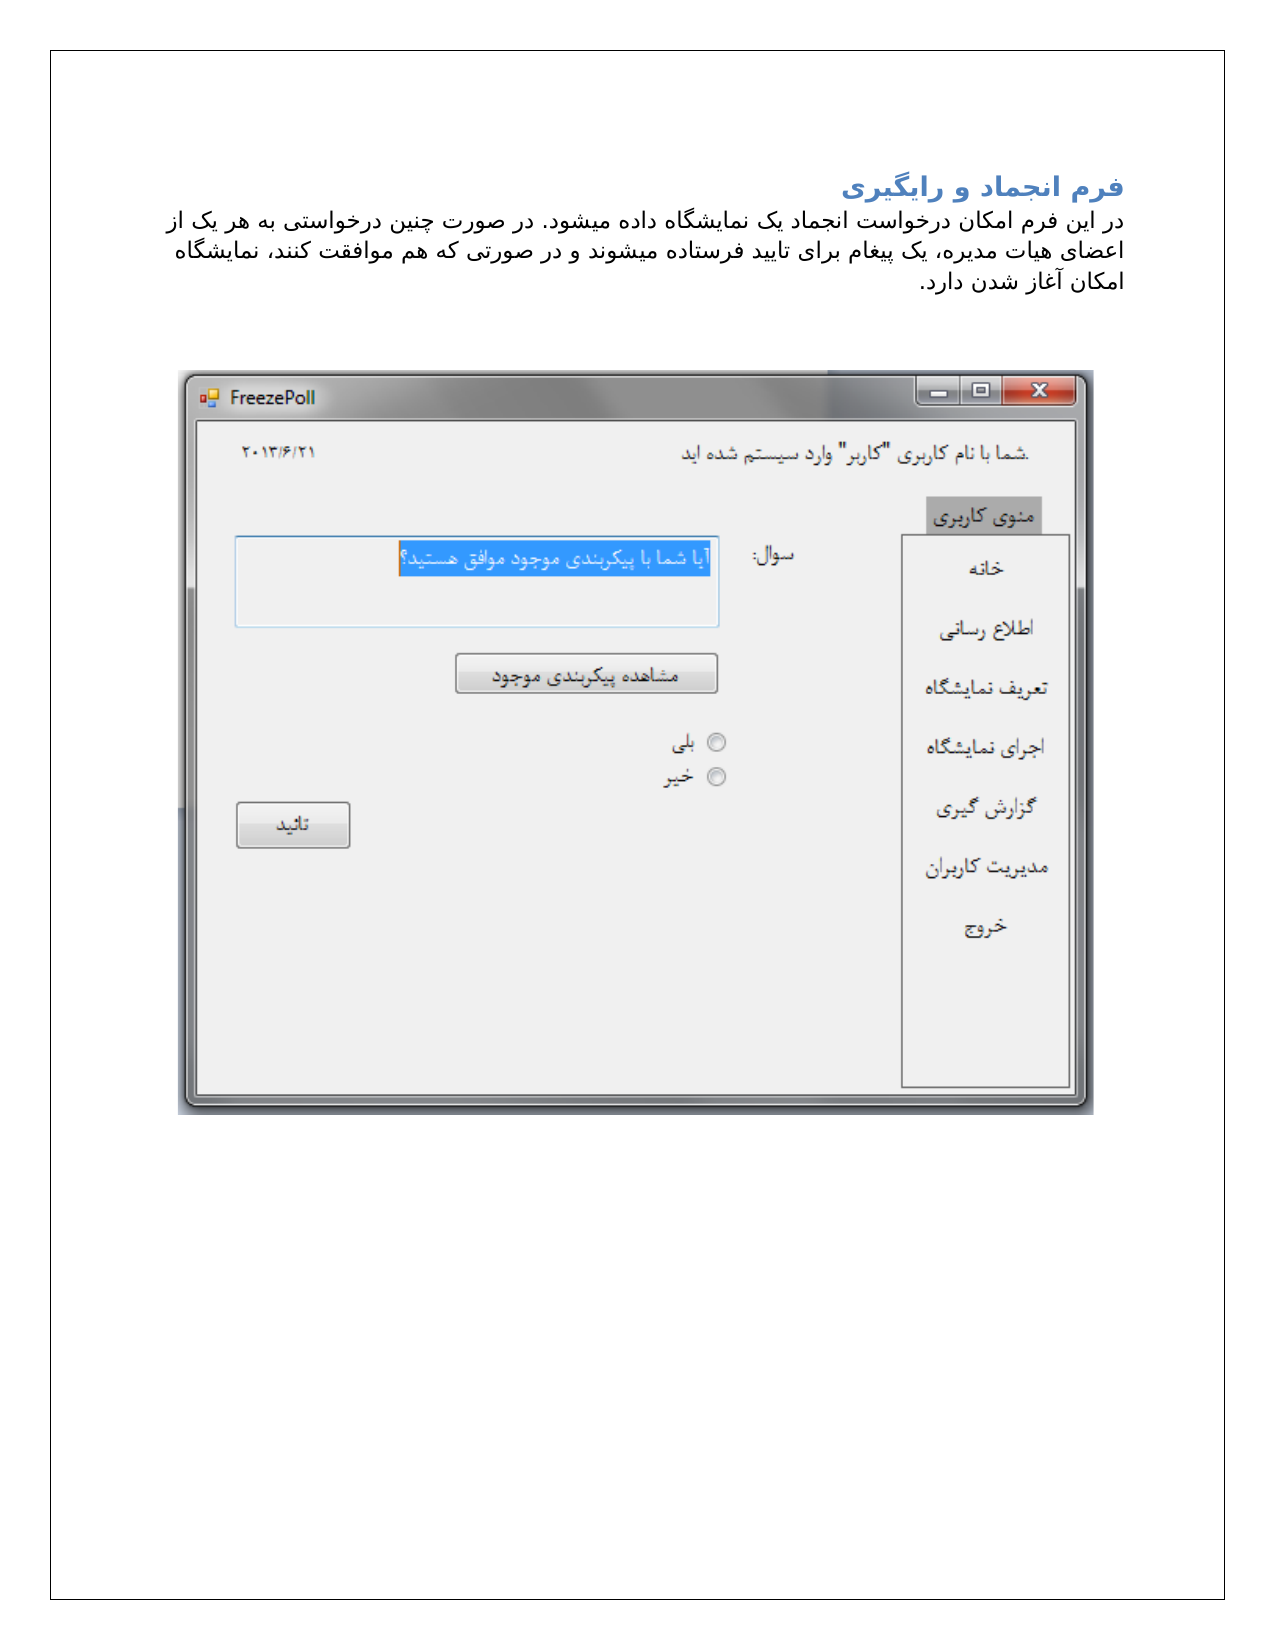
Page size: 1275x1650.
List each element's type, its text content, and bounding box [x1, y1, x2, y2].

subtitle فرم انجماد و رایگیری [150, 171, 1125, 202]
text در این فرم امکان درخواست انجماد یک نمایشگاه داده میشود. در صورت چنین درخواستی به هر یک از اعضای هیات مدیره، یک پیغام برای تایید فرستاده میشوند و در صورتی که هم موافقت کنند، نمایشگاه امکان آغاز شدن دارد. [150, 207, 1125, 295]
picture [177, 370, 1097, 1115]
